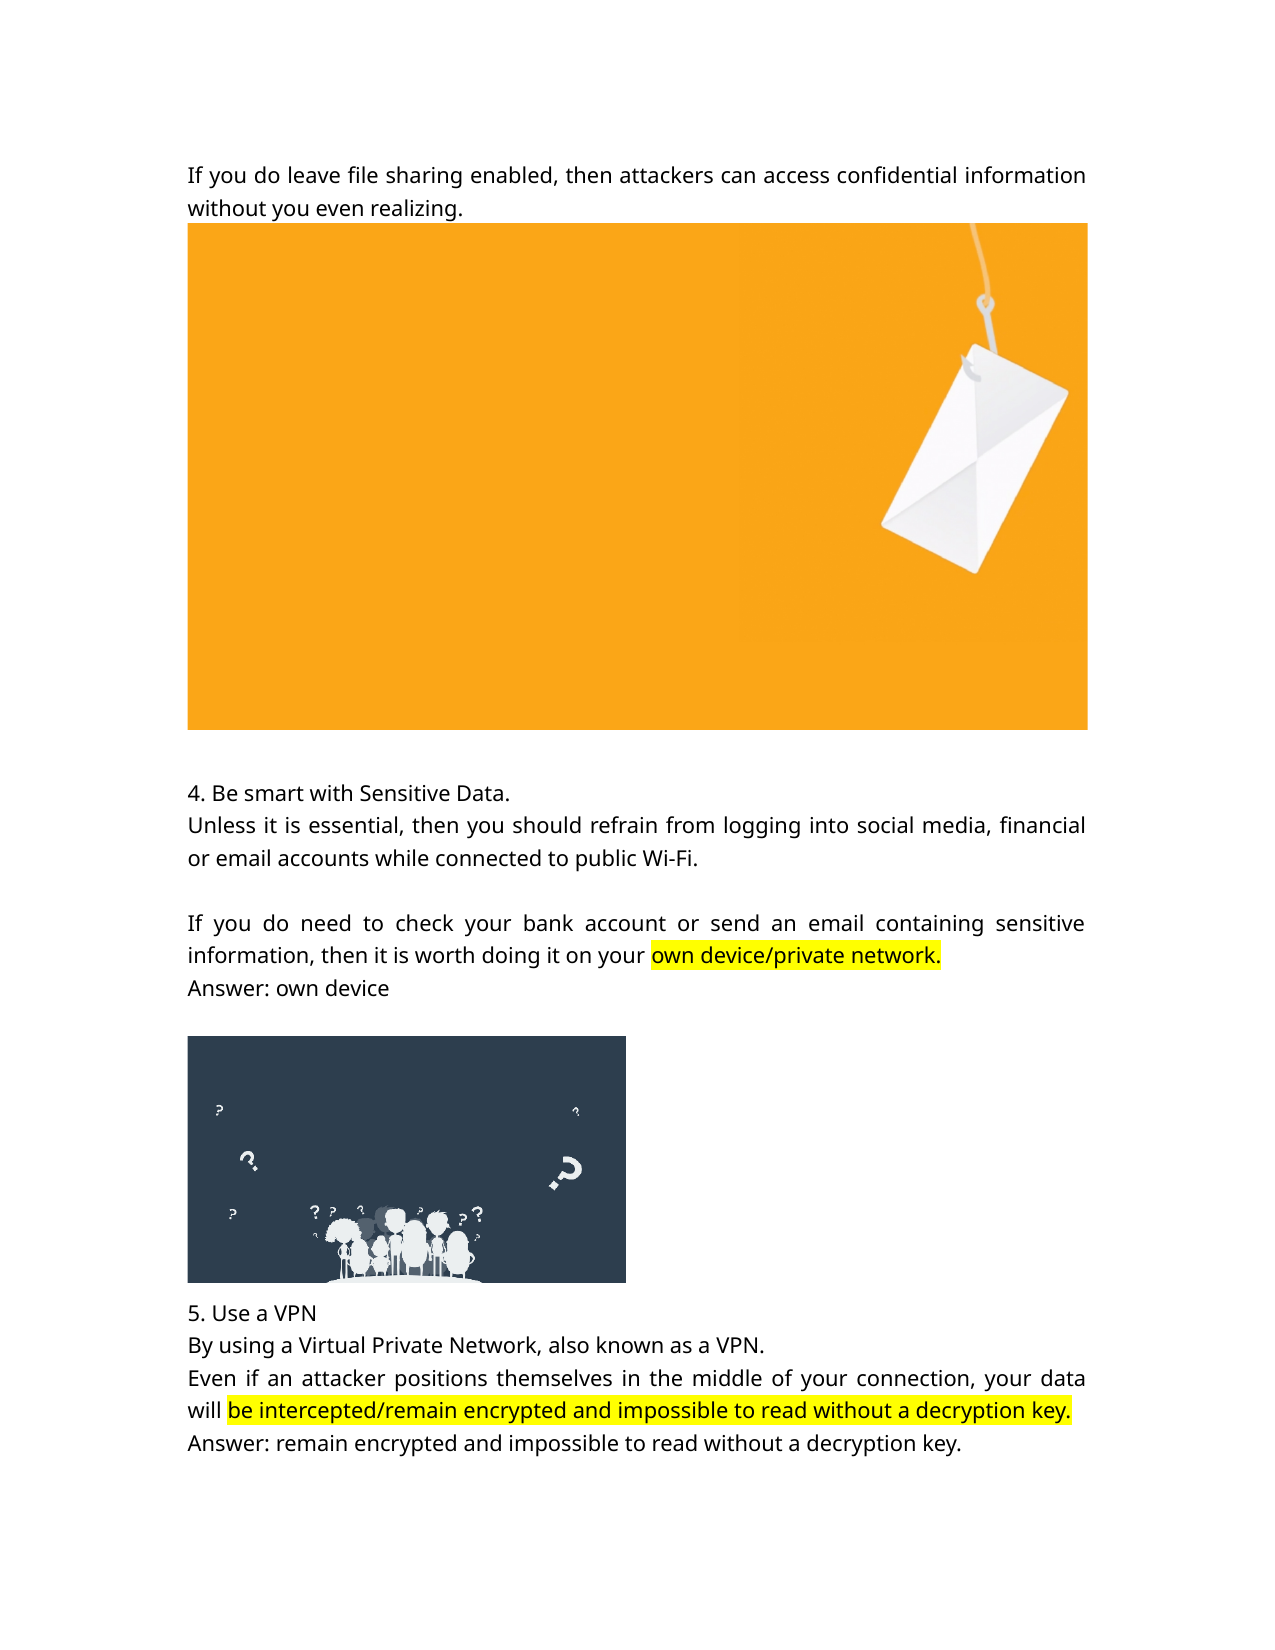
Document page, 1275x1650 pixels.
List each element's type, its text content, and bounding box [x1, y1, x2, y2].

text Answer: remain encrypted and impossible to read without a decryption key. [187, 1426, 1087, 1459]
text Answer: own device [187, 971, 1087, 1004]
text If you do leave file sharing enabled, then attackers can access confidential information without you even realizing. [187, 159, 1087, 223]
picture [187, 1036, 626, 1283]
text Unless it is essential, then you should refrain from logging into social media, financial or email accounts while connected to public Wi-Fi. [187, 809, 1087, 874]
text By using a Virtual Private Network, also known as a VPN. [187, 1329, 1087, 1361]
picture [187, 223, 1088, 730]
text 5. Use a VPN [187, 1296, 1087, 1329]
text 4. Be smart with Sensitive Data. [187, 776, 1087, 809]
text Even if an attacker positions themselves in the middle of your connection, your data will be intercepted/remain encrypted and impossible to read without a decryption key. [187, 1361, 1087, 1426]
text If you do need to check your bank account or send an email containing sensitive information, then it is worth doing it on your own device/private network. [187, 906, 1087, 971]
